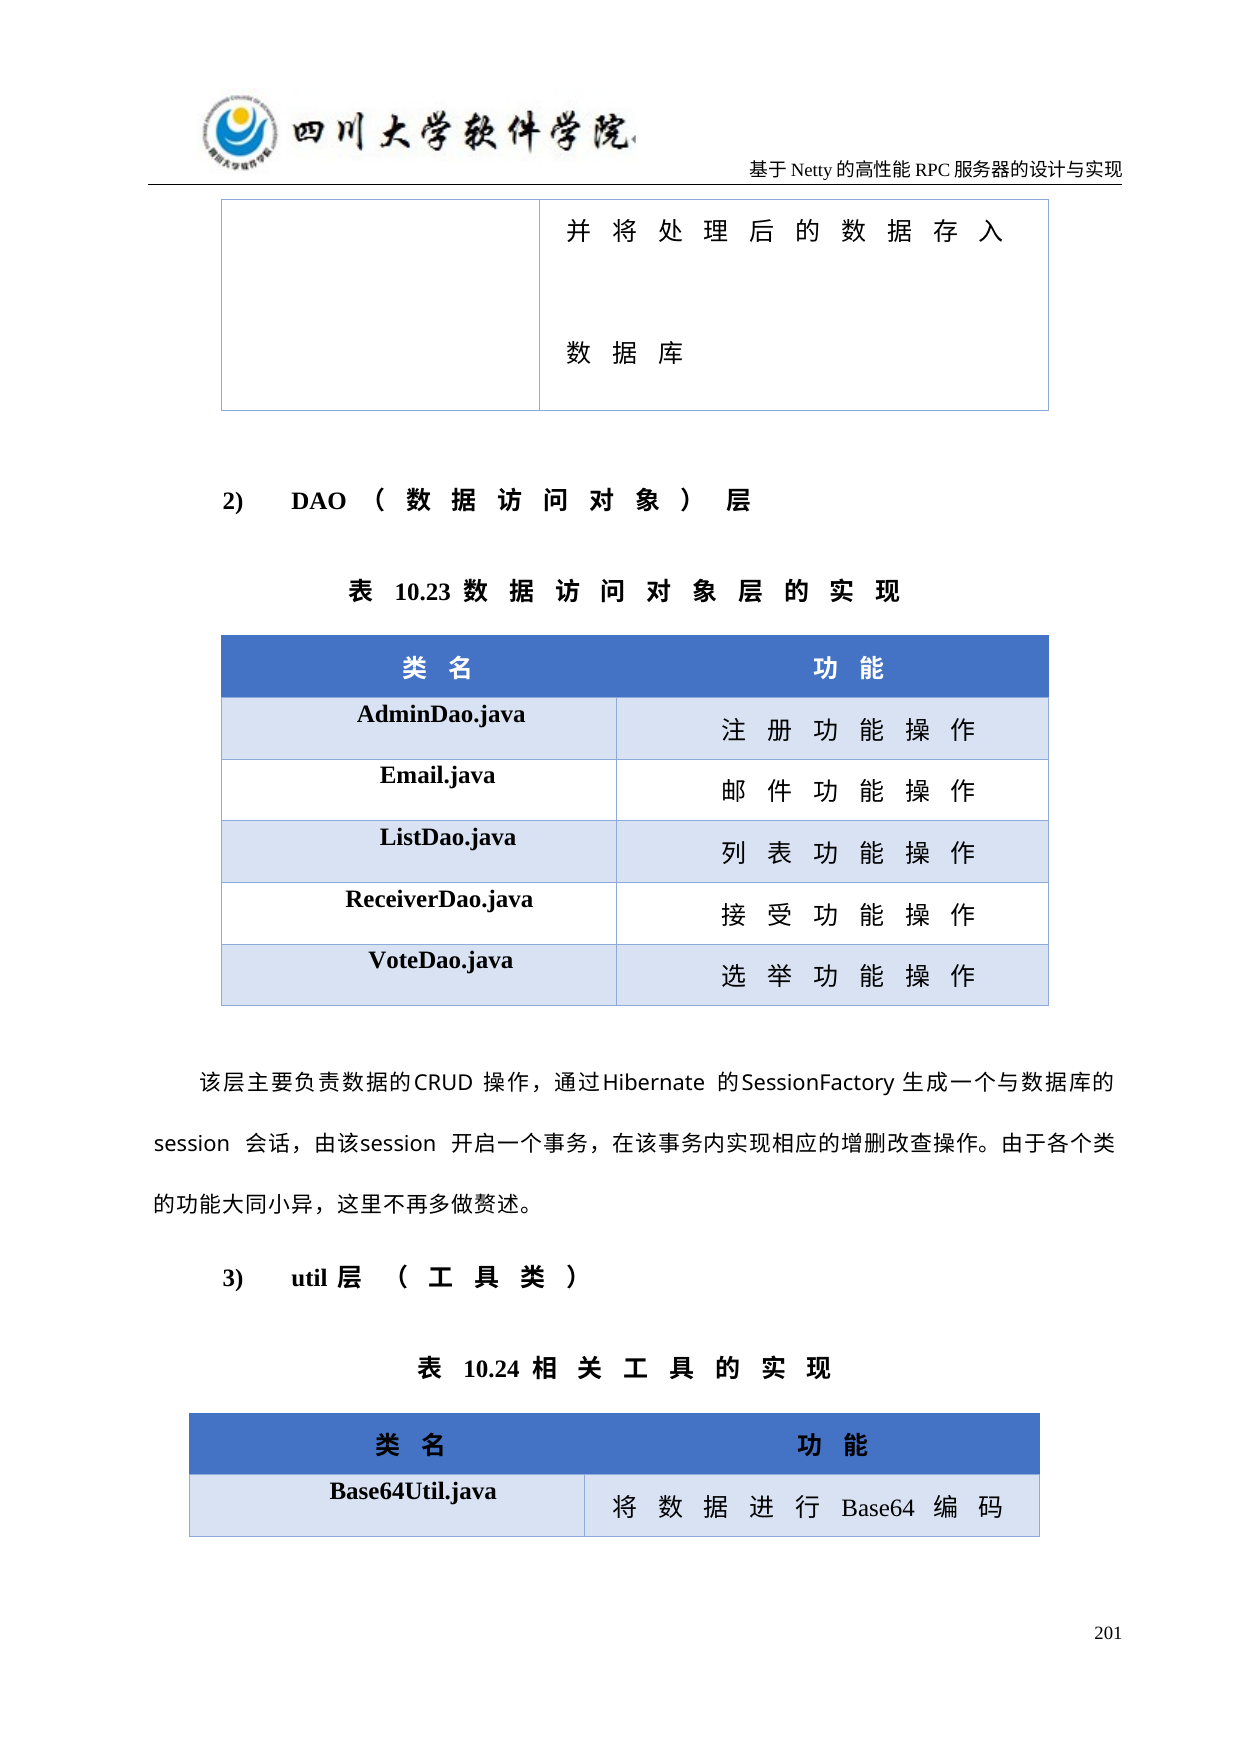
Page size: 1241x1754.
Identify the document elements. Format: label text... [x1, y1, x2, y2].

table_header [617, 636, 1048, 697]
text 该层主要负责数据的CRUD操作，通过Hibernate的SessionFactory生成一个与数据库的session会话，由该session开启一个事务，在该事务内实现相应的增删改查操作。由于各个类的功能大同小异，这里不再多做赘述。 [154, 1051, 1116, 1233]
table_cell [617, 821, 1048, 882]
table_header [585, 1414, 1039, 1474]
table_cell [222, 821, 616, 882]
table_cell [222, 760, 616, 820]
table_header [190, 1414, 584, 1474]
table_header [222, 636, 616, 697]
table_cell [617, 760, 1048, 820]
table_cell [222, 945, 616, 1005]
text 表10.23 数据访问对象层的实现 [154, 559, 1116, 620]
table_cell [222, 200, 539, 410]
text 表10.24 相关工具的实现 [154, 1337, 1116, 1397]
list util层（工具类） [154, 1245, 1116, 1306]
list DAO（数据访问对象）层 [154, 468, 1116, 529]
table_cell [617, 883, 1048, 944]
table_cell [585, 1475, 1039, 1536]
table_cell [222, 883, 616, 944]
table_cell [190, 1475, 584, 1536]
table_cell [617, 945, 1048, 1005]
picture [197, 88, 639, 177]
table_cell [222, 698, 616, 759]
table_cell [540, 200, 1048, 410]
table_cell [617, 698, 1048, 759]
